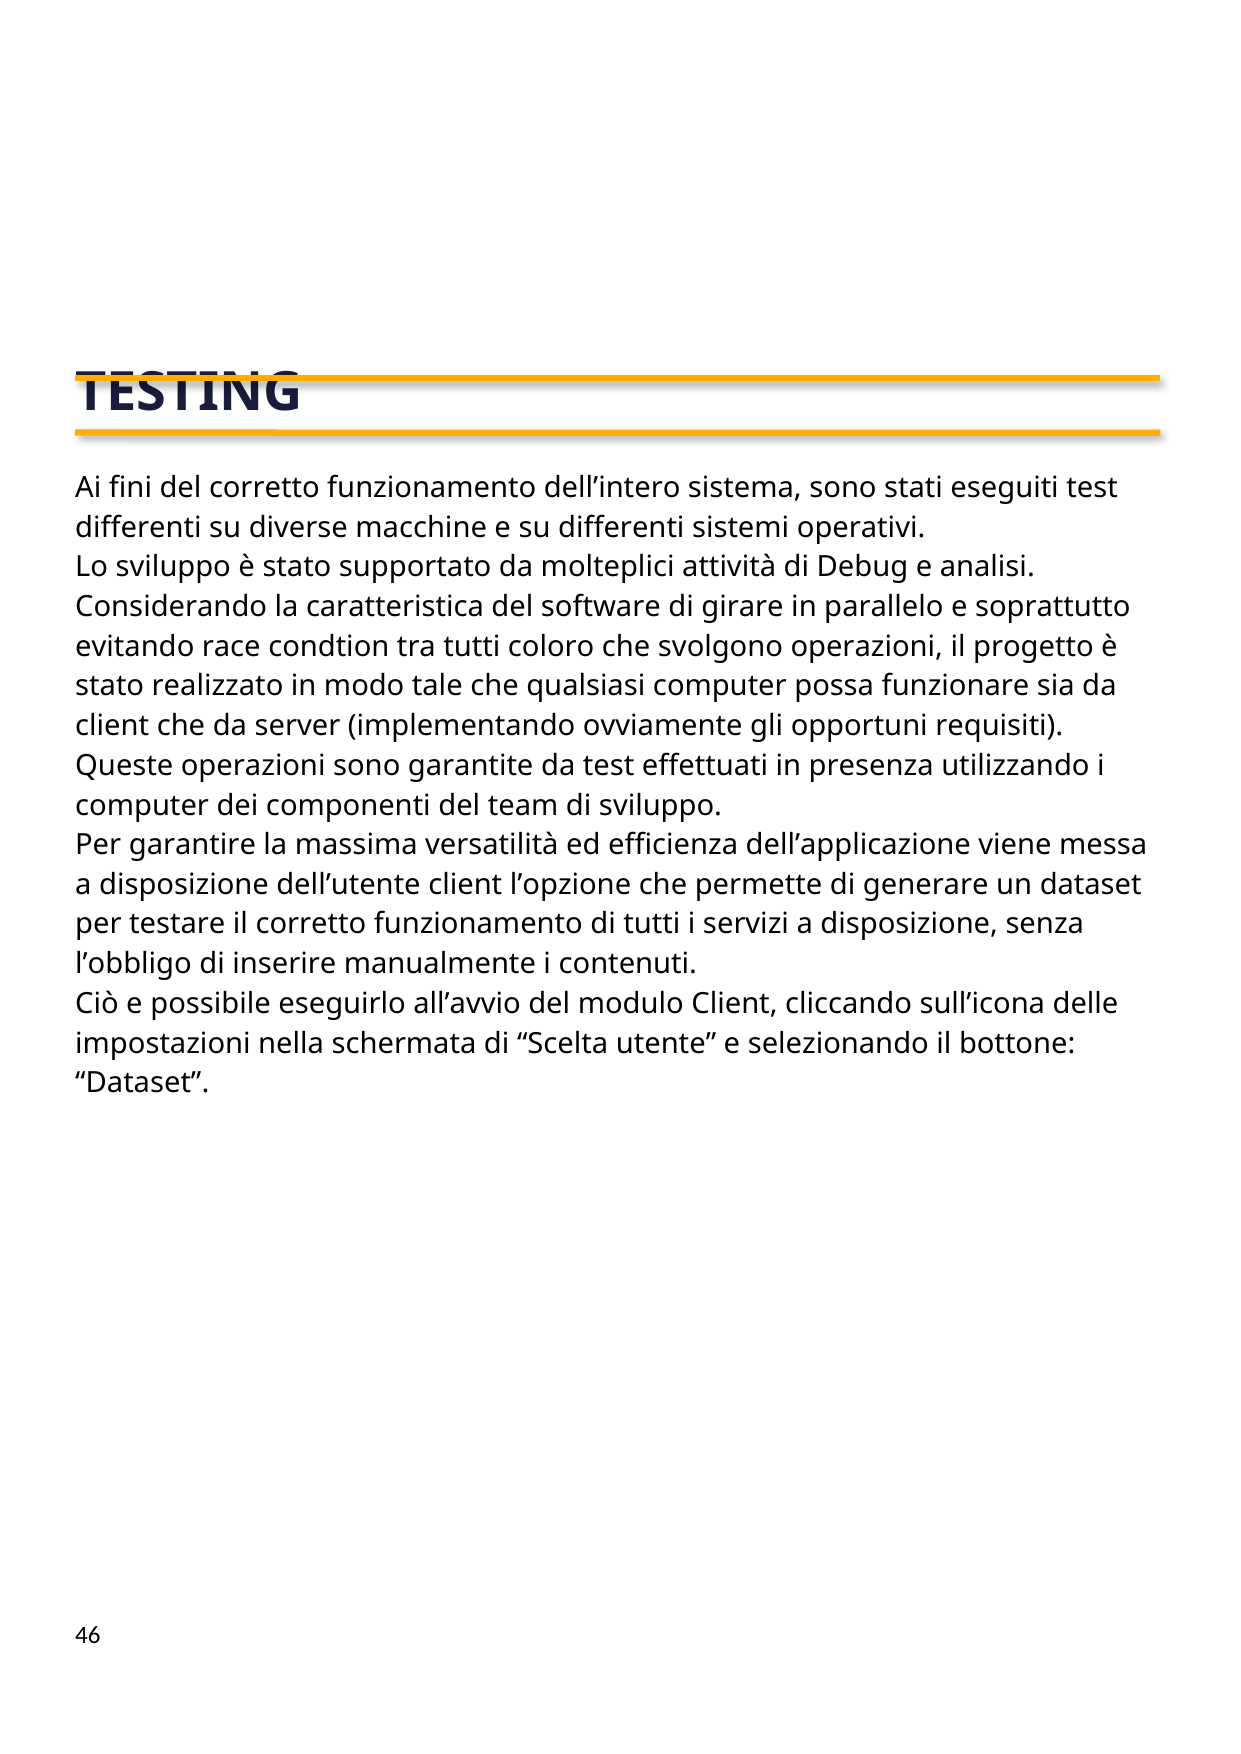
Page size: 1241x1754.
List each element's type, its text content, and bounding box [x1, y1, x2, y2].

text Ai fini del corretto funzionamento dell’intero sistema, sono stati eseguiti test differenti su diverse macchine e su differenti sistemi operativi. [75, 466, 1165, 546]
text TESTING [75, 353, 1165, 376]
text TESTING [75, 388, 1165, 427]
text Queste operazioni sono garantite da test effettuati in presenza utilizzando i computer dei componenti del team di sviluppo. [75, 744, 1165, 823]
text Per garantire la massima versatilità ed efficienza dell’applicazione viene messa a disposizione dell’utente client l’opzione che permette di generare un dataset per testare il corretto funzionamento di tutti i servizi a disposizione, senza l’obbligo di inserire manualmente i contenuti. [75, 823, 1165, 982]
text Considerando la caratteristica del software di girare in parallelo e soprattutto evitando race condtion tra tutti coloro che svolgono operazioni, il progetto è stato realizzato in modo tale che qualsiasi computer possa funzionare sia da client che da server (implementando ovviamente gli opportuni requisiti). [75, 585, 1165, 744]
text Ciò e possibile eseguirlo all’avvio del modulo Client, cliccando sull’icona delle impostazioni nella schermata di “Scelta utente” e selezionando il bottone: “Dataset”. [75, 982, 1165, 1101]
text Lo sviluppo è stato supportato da molteplici attività di Debug e analisi. [75, 546, 1165, 585]
